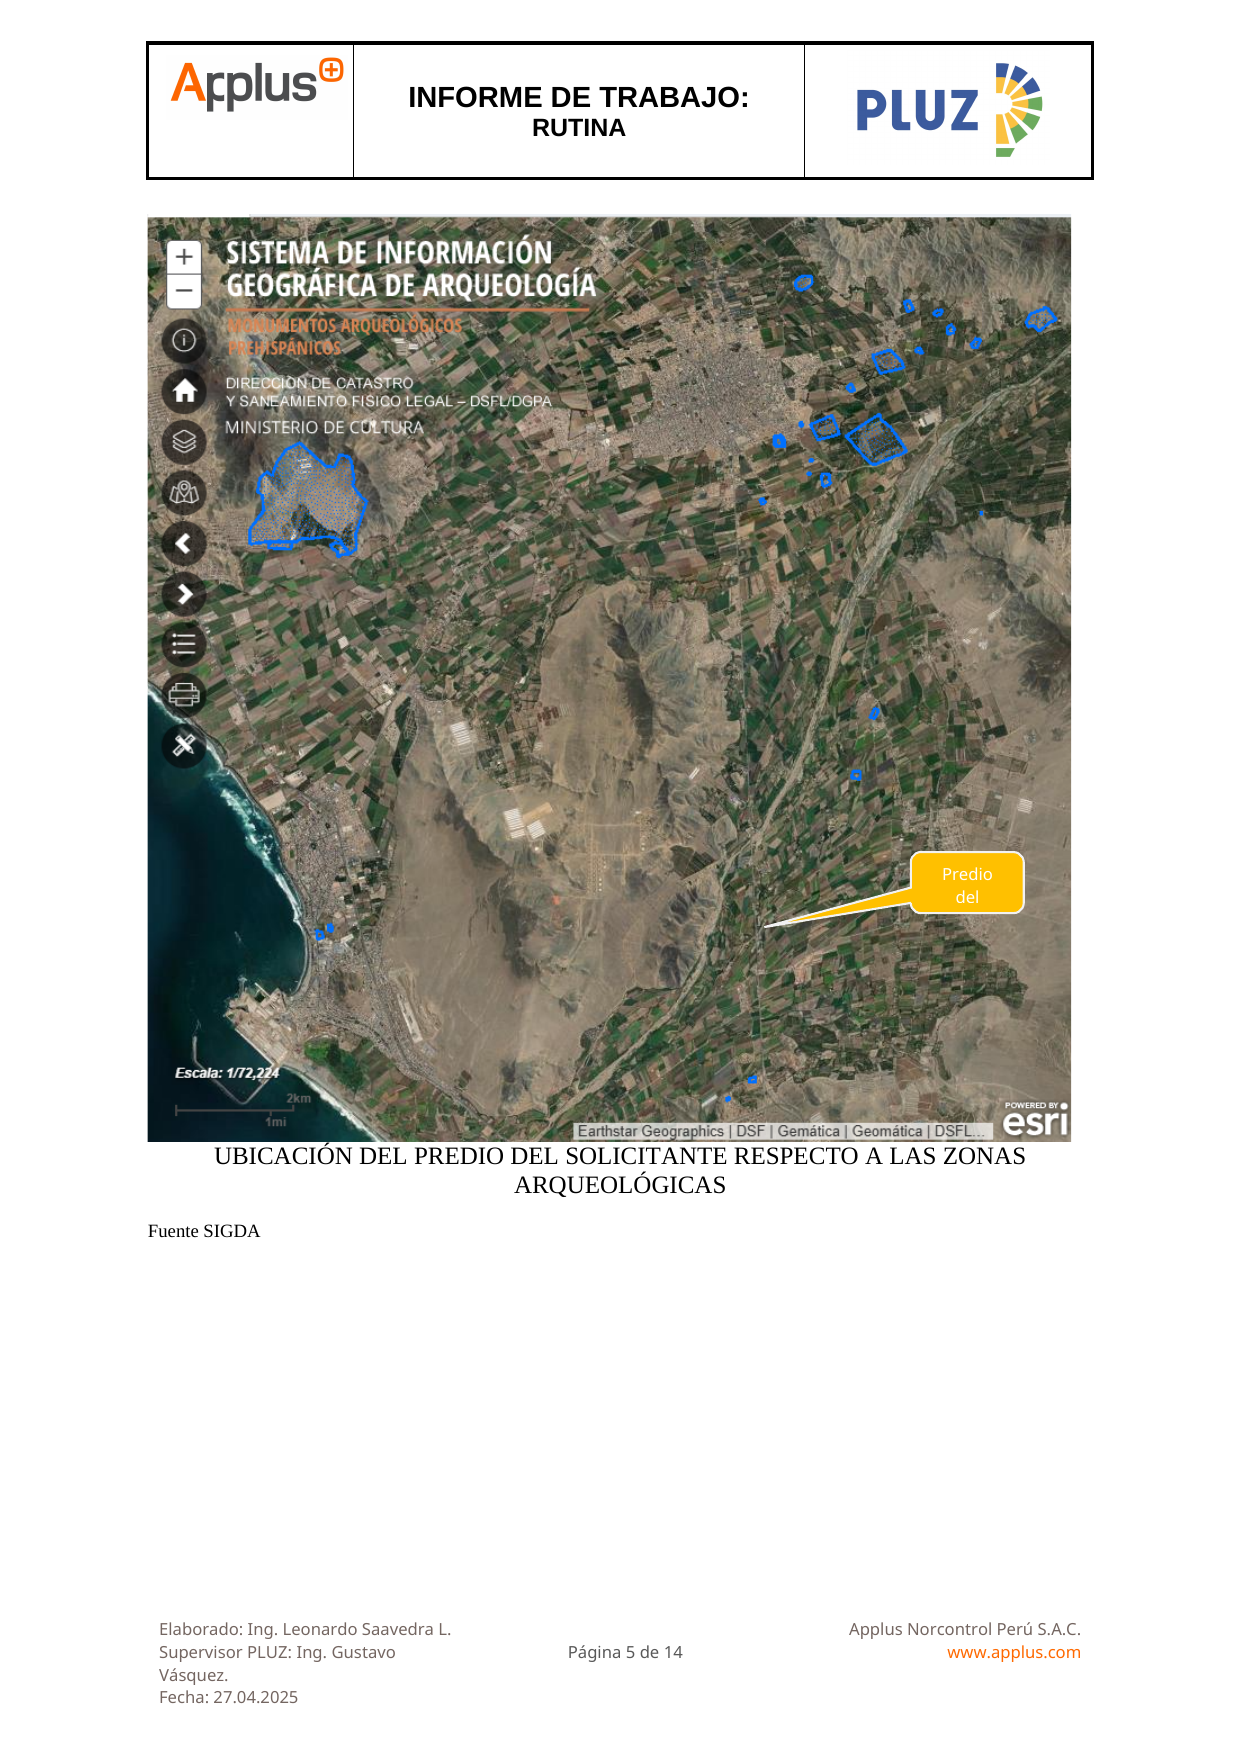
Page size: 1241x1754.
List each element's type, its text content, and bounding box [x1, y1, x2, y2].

picture [165, 55, 348, 120]
text UBICACIÓN DEL PREDIO DEL SOLICITANTE RESPECTO A LAS ZONAS ARQUEOLÓGICAS [148, 1141, 1092, 1199]
picture [847, 50, 1050, 165]
picture [147, 214, 1072, 1142]
text Fuente SIGDA [148, 1220, 1092, 1242]
